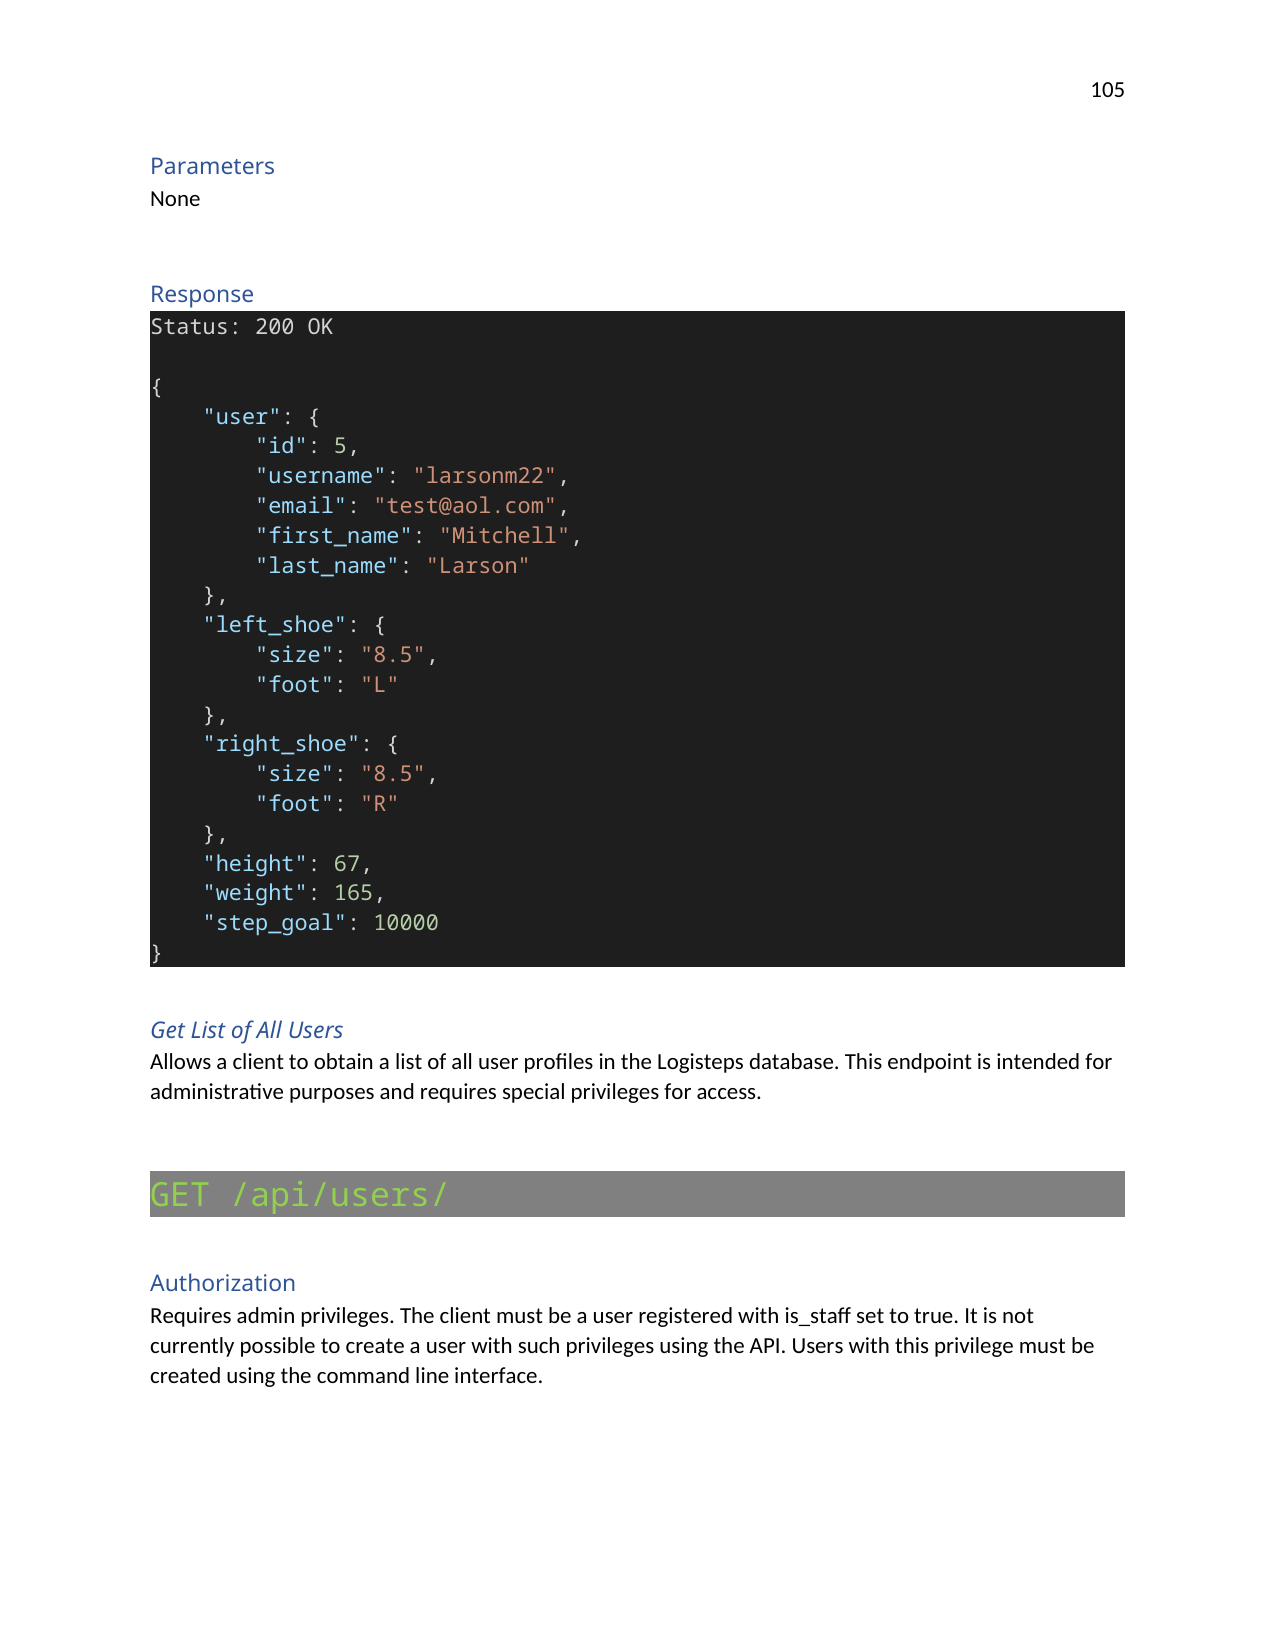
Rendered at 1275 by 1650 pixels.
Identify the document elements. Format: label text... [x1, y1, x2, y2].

text }, [150, 579, 1125, 609]
text GET /api/users/ [150, 1171, 1125, 1217]
text "left_shoe": { [150, 609, 1125, 639]
text "height": 67, [150, 847, 1125, 877]
text } [150, 937, 1125, 967]
subtitle Get List of All Users [150, 1013, 1125, 1045]
subtitle Parameters [150, 150, 1125, 181]
text }, [150, 818, 1125, 847]
text "right_shoe": { [150, 728, 1125, 758]
text "foot": "L" [150, 669, 1125, 698]
subtitle Authorization [150, 1267, 1125, 1298]
text "size": "8.5", [150, 758, 1125, 788]
text Requires admin privileges. The client must be a user registered with is_staff set to true. It is not currently possible to create a user with such privileges using the API. Users with this privilege must be created using the command line interface. [150, 1301, 1125, 1389]
text "last_name": "Larson" [150, 549, 1125, 579]
text "first_name": "Mitchell", [150, 520, 1125, 549]
text { [150, 371, 1125, 401]
text "step_goal": 10000 [150, 907, 1125, 937]
text "username": "larsonm22", [150, 460, 1125, 490]
text "foot": "R" [150, 788, 1125, 818]
text "id": 5, [150, 430, 1125, 460]
text "size": "8.5", [150, 639, 1125, 669]
text "weight": 165, [150, 877, 1125, 907]
text "user": { [150, 401, 1125, 430]
text "email": "test@aol.com", [150, 490, 1125, 520]
text Allows a client to obtain a list of all user profiles in the Logisteps database. This endpoint is intended for administrative purposes and requires special privileges for access. [150, 1047, 1125, 1106]
text Status: 200 OK [150, 311, 1125, 341]
text None [150, 184, 1125, 212]
subtitle Response [150, 277, 1125, 309]
text }, [150, 698, 1125, 728]
